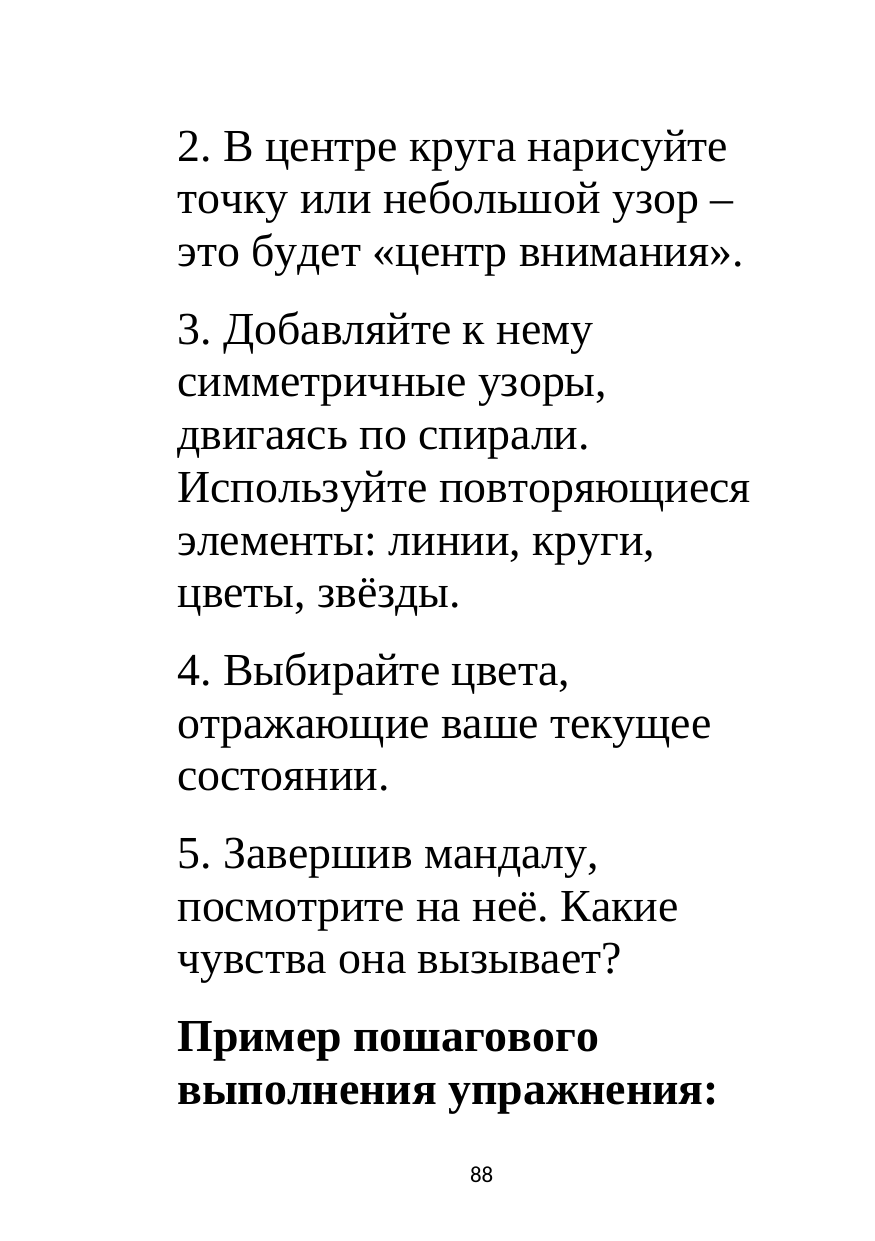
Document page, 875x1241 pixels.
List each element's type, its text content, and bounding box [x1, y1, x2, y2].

text 5. Завершив мандалу, посмотрите на неё. Какие чувства она вызывает? [177, 826, 786, 984]
text Пример пошагового выполнения упражнения: [177, 1009, 786, 1114]
text 2. В центре круга нарисуйте точку или небольшой узор – это будет «центр внимания». [177, 118, 786, 276]
text 3. Добавляйте к нему симметричные узоры, двигаясь по спирали. Используйте повторяющиеся элементы: линии, круги, цветы, звёзды. [177, 301, 786, 617]
text 4. Выбирайте цвета, отражающие ваше текущее состоянии. [177, 642, 786, 801]
